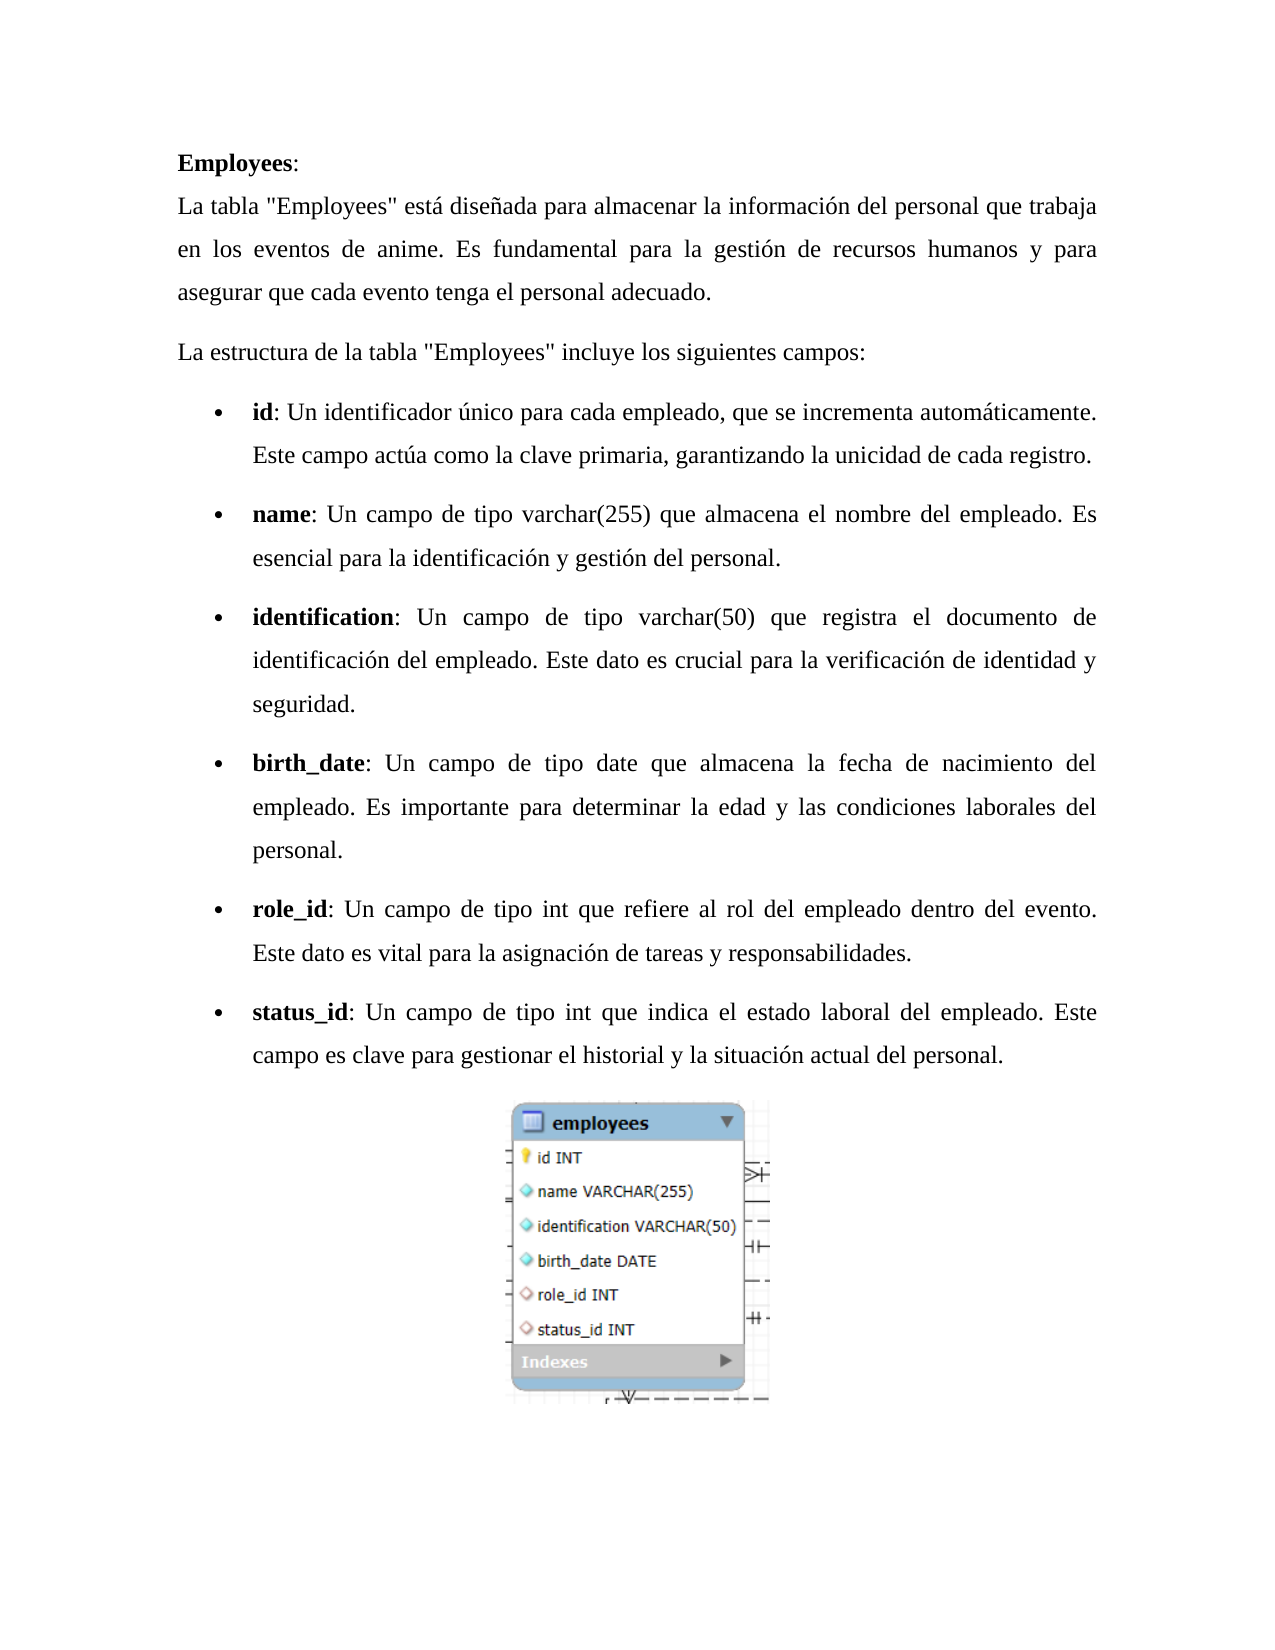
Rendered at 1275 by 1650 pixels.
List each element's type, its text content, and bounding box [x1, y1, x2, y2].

list identification: Un campo de tipo varchar(50) que registra el documento de identificación del empleado. Este dato es crucial para la verificación de identidad y seguridad. [215, 602, 1098, 717]
list status_id: Un campo de tipo int que indica el estado laboral del empleado. Este campo es clave para gestionar el historial y la situación actual del personal. [215, 997, 1098, 1069]
text Employees: La tabla "Employees" está diseñada para almacenar la información del personal que trabaja en los eventos de anime. Es fundamental para la gestión de recursos humanos y para asegurar que cada evento tenga el personal adecuado. [177, 148, 1098, 306]
picture [505, 1100, 770, 1404]
list birth_date: Un campo de tipo date que almacena la fecha de nacimiento del empleado. Es importante para determinar la edad y las condiciones laborales del personal. [215, 748, 1098, 863]
text La estructura de la tabla "Employees" incluye los siguientes campos: [177, 337, 1098, 366]
list name: Un campo de tipo varchar(255) que almacena el nombre del empleado. Es esencial para la identificación y gestión del personal. [215, 499, 1098, 571]
list id: Un identificador único para cada empleado, que se incrementa automáticamente. Este campo actúa como la clave primaria, garantizando la unicidad de cada registro. [215, 397, 1098, 468]
list role_id: Un campo de tipo int que refiere al rol del empleado dentro del evento. Este dato es vital para la asignación de tareas y responsabilidades. [215, 894, 1098, 966]
